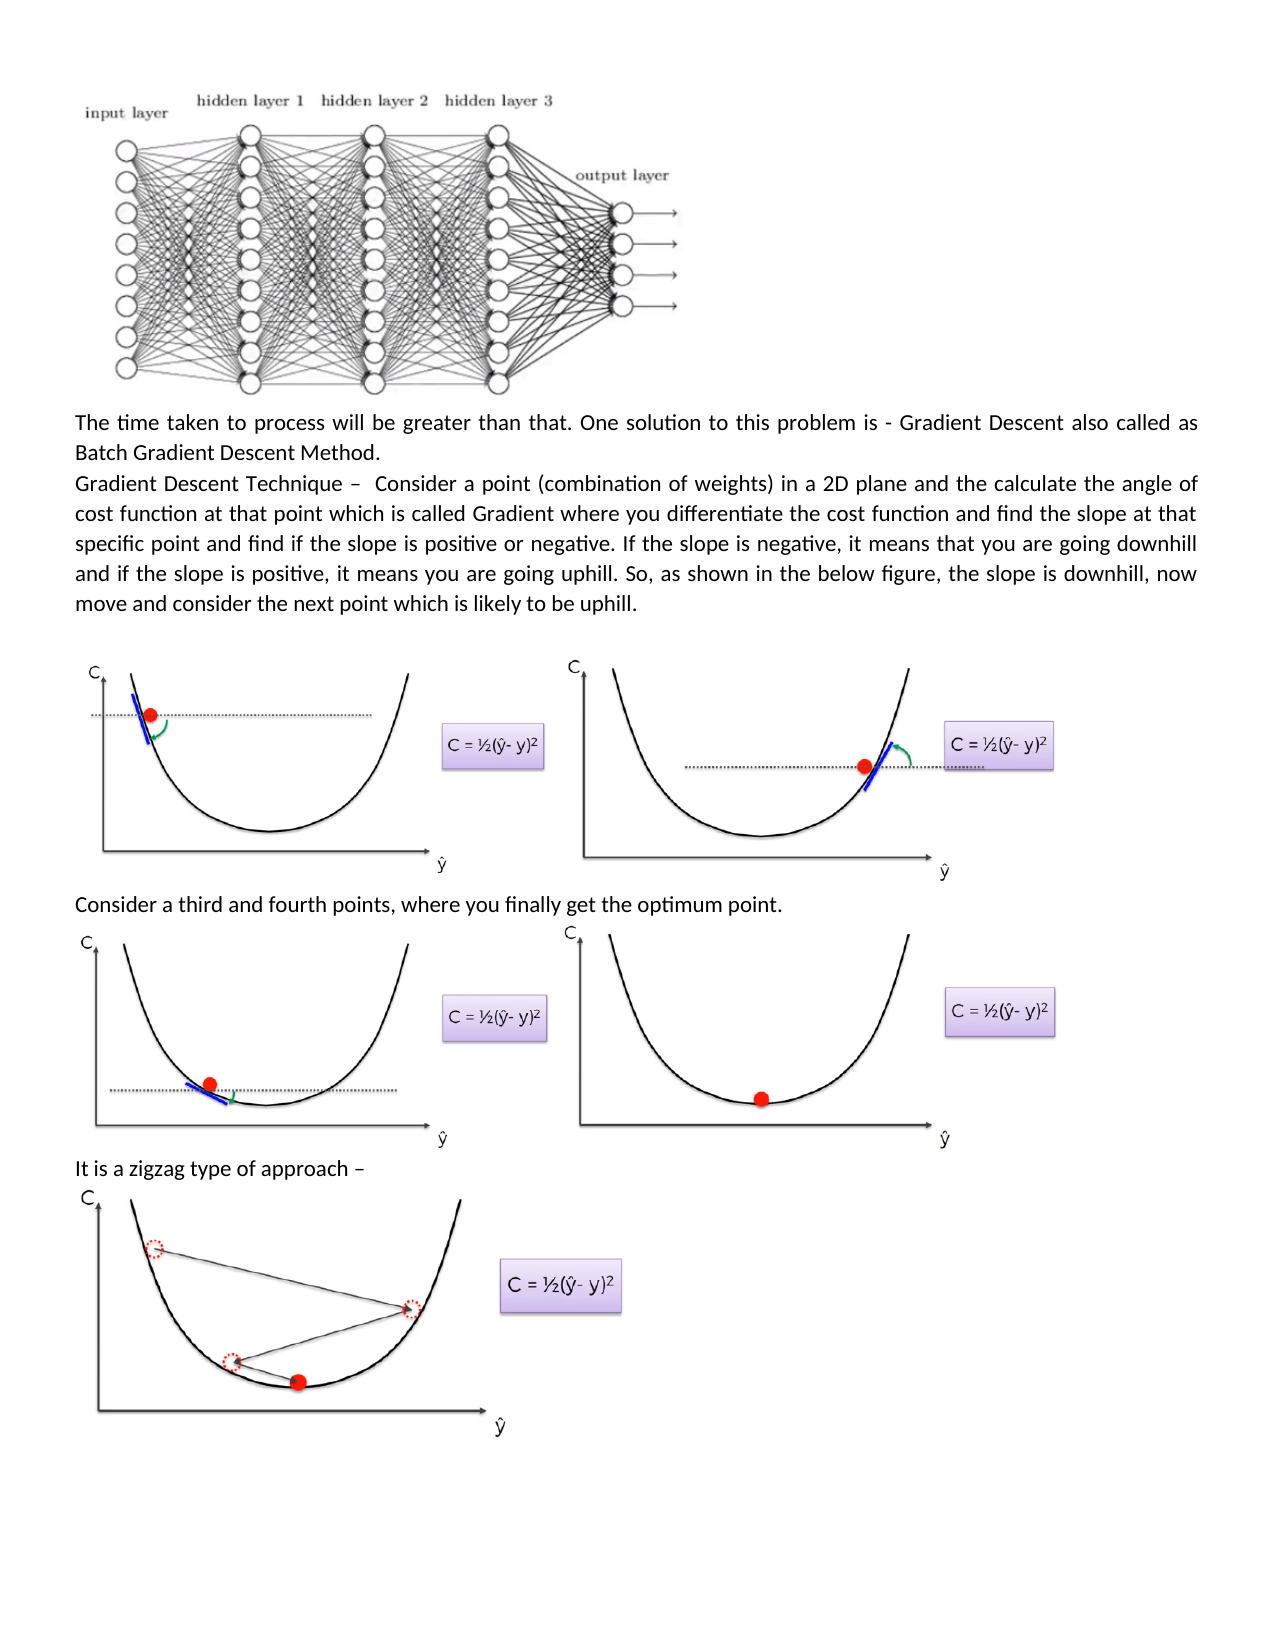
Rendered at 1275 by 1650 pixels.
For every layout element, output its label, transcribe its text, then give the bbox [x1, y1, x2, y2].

text Consider a third and fourth points, where you finally get the optimum point. [75, 890, 1200, 918]
picture [75, 926, 554, 1152]
picture [558, 920, 1060, 1152]
text It is a zigzag type of approach – [75, 1154, 1200, 1182]
picture [75, 1184, 634, 1446]
picture [75, 657, 553, 888]
picture [562, 650, 1059, 888]
text The time taken to process will be greater than that. One solution to this problem is - Gradient Descent also called as Batch Gradient Descent Method. [75, 408, 1200, 466]
picture [75, 75, 694, 406]
text Gradient Descent Technique – Consider a point (combination of weights) in a 2D plane and the calculate the angle of cost function at that point which is called Gradient where you differentiate the cost function and find the slope at that specific point and find if the slope is positive or negative. If the slope is negative, it means that you are going downhill and if the slope is positive, it means you are going uphill. So, as shown in the below figure, the slope is downhill, now move and consider the next point which is likely to be uphill. [75, 469, 1200, 617]
